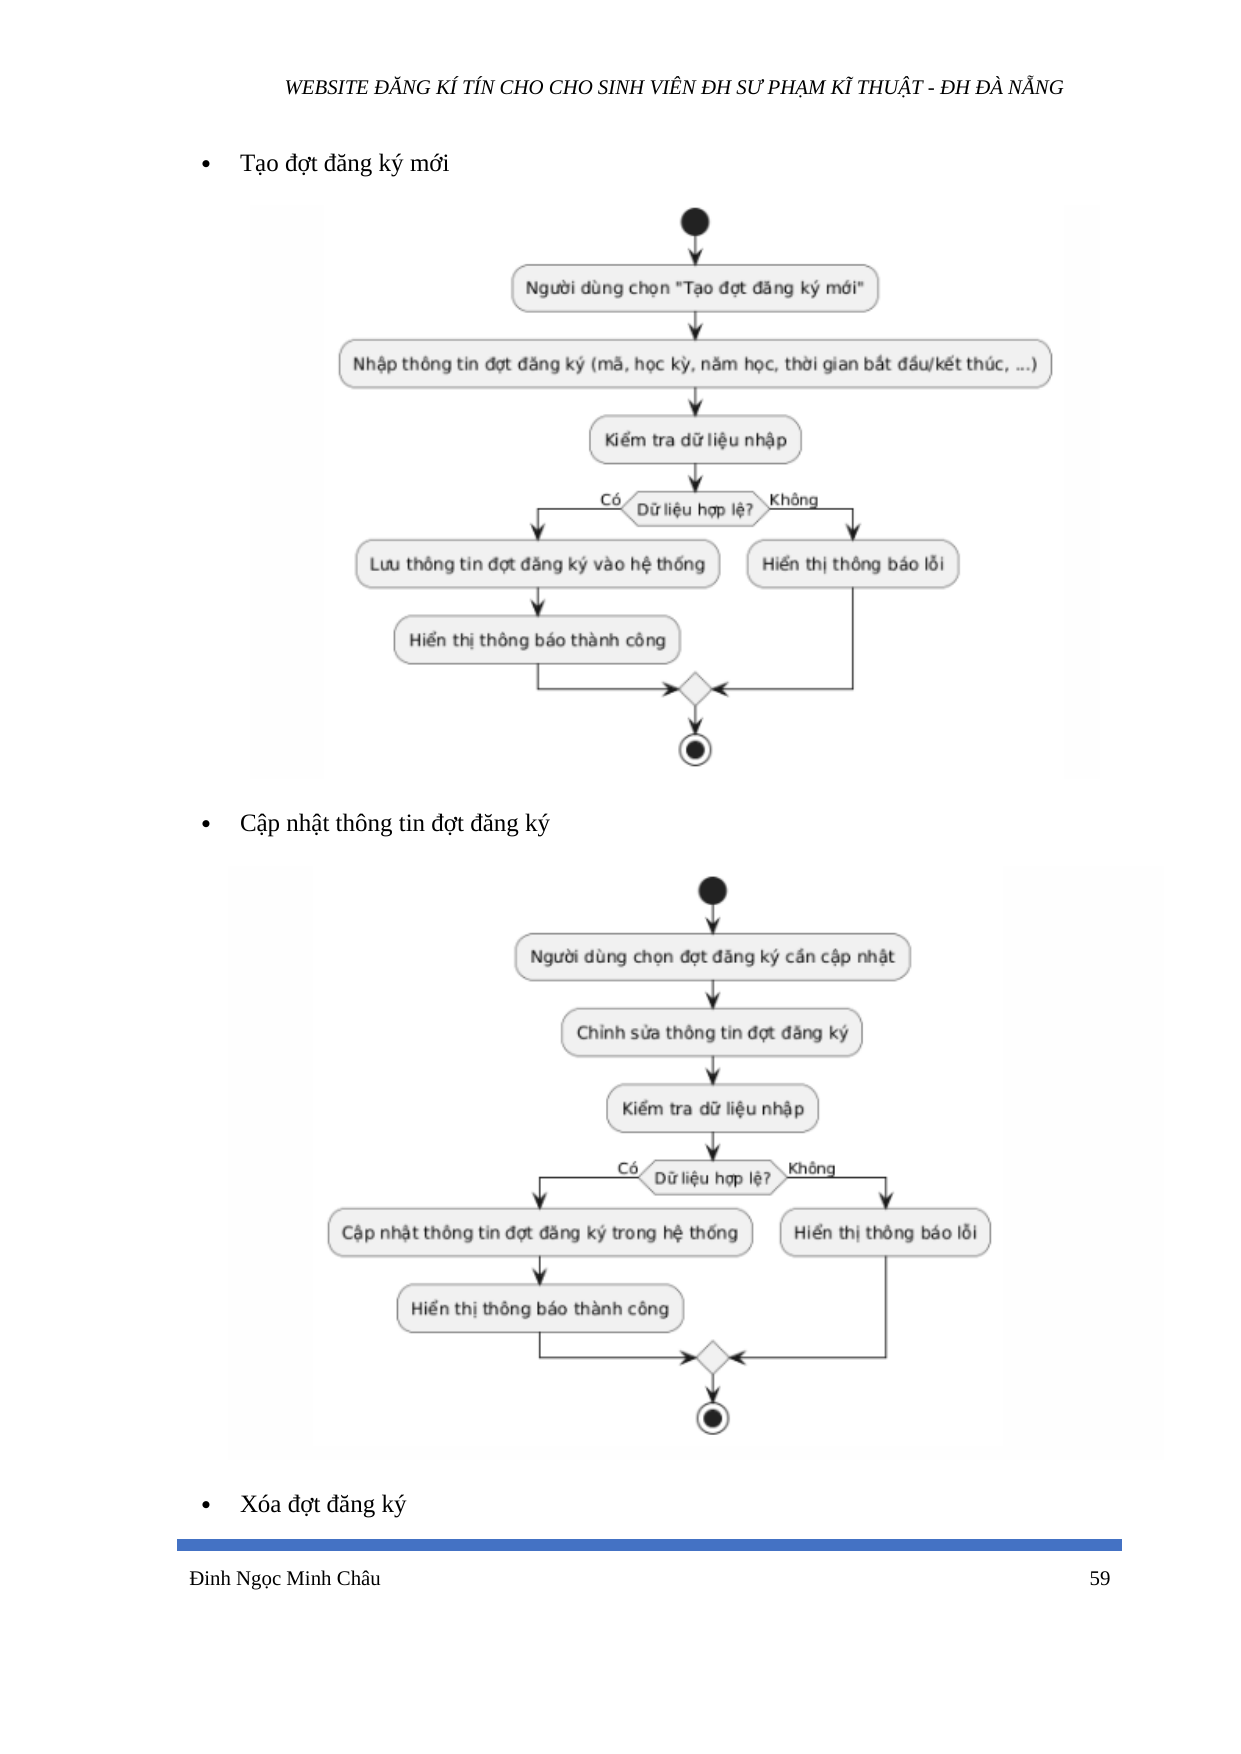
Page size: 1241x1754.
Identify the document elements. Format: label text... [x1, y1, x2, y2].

list Tạo đợt đăng ký mới [202, 148, 1122, 176]
list Cập nhật thông tin đợt đăng ký [202, 808, 1122, 837]
list Xóa đợt đăng ký [202, 1489, 1122, 1518]
picture [250, 205, 1101, 779]
picture [228, 866, 1165, 1460]
